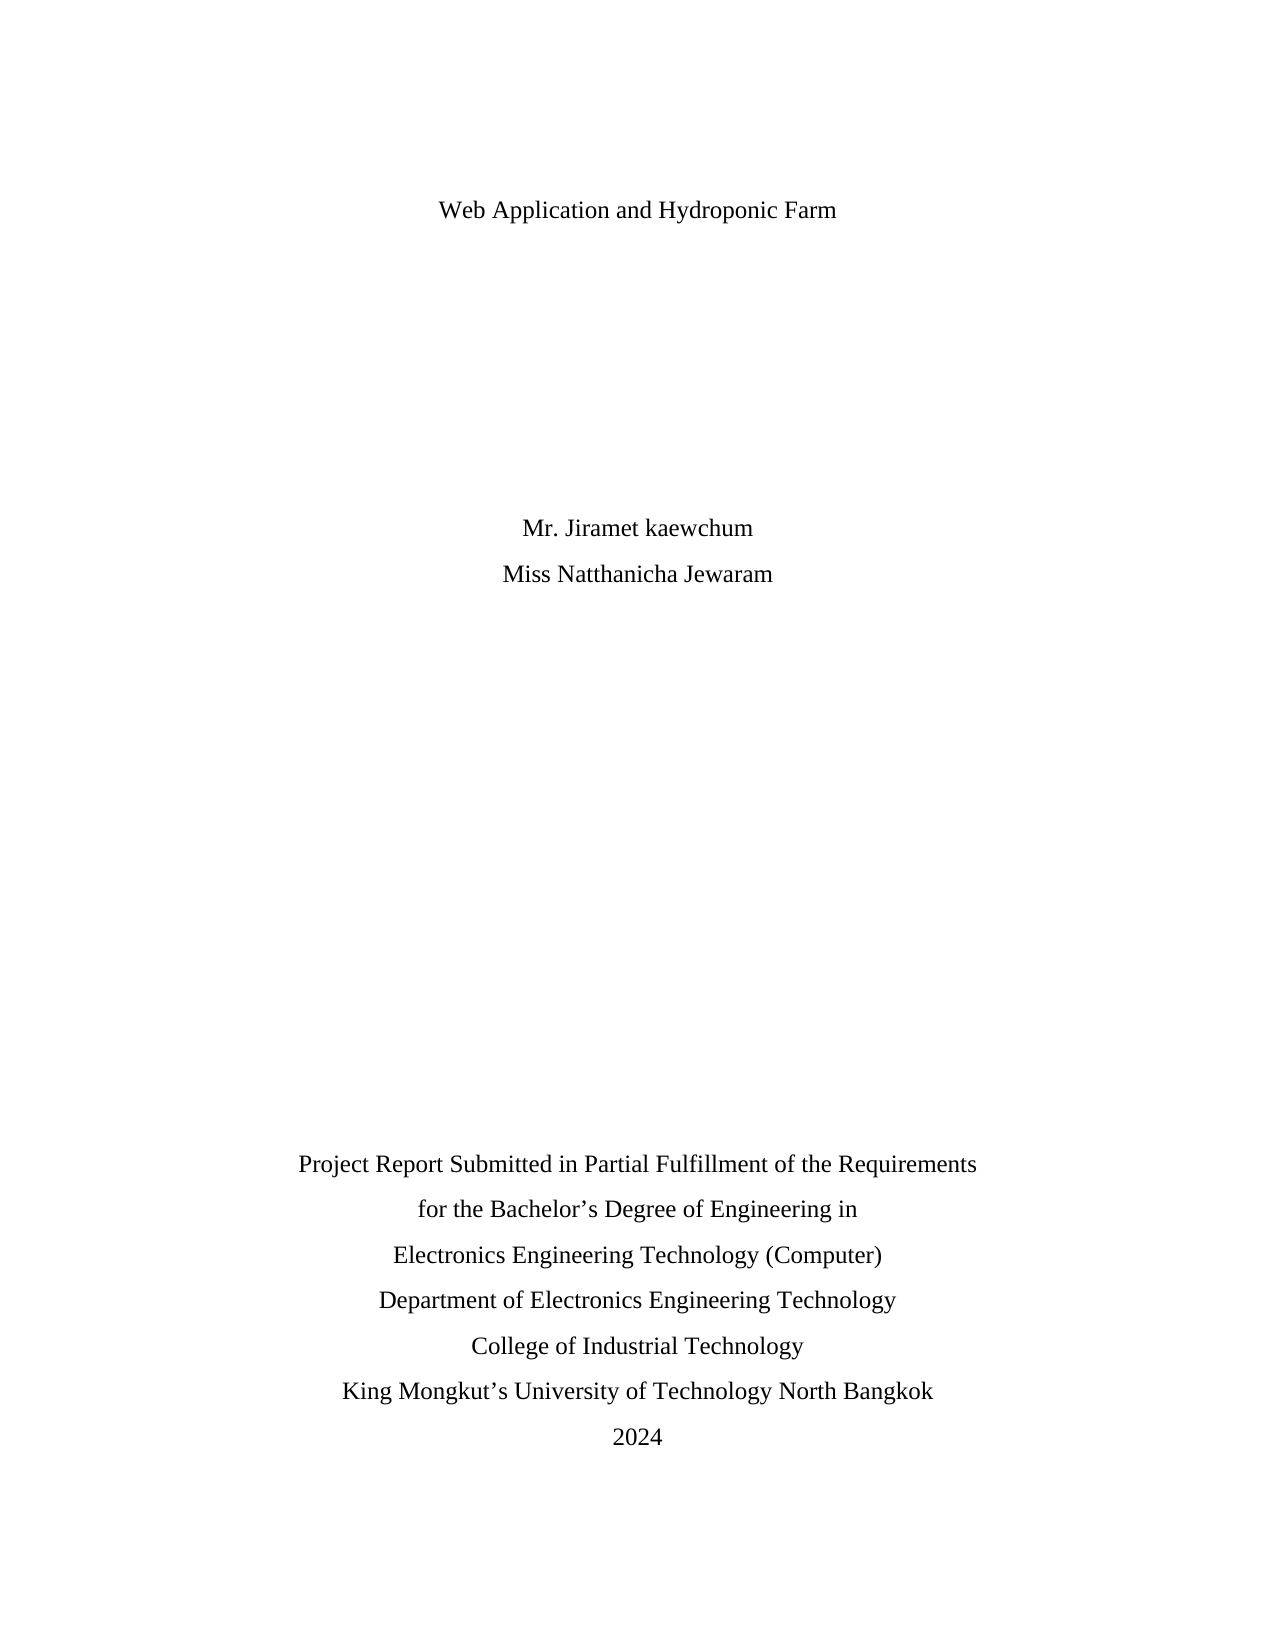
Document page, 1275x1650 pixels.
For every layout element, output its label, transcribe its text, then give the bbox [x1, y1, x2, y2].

text Electronics Engineering Technology (Computer) [150, 1240, 1125, 1269]
text 2024 [150, 1422, 1125, 1450]
text Department of Electronics Engineering Technology [150, 1285, 1125, 1314]
text College of Industrial Technology [150, 1331, 1125, 1359]
text Mr. Jiramet kaewchum [150, 513, 1125, 542]
text King Mongkut’s University of Technology North Bangkok [150, 1376, 1125, 1405]
text for the Bachelor’s Degree of Engineering in [150, 1194, 1125, 1223]
text Project Report Submitted in Partial Fulfillment of the Requirements [150, 1149, 1125, 1178]
text Miss Natthanicha Jewaram [150, 559, 1125, 587]
text Web Application and Hydroponic Farm [150, 195, 1125, 224]
